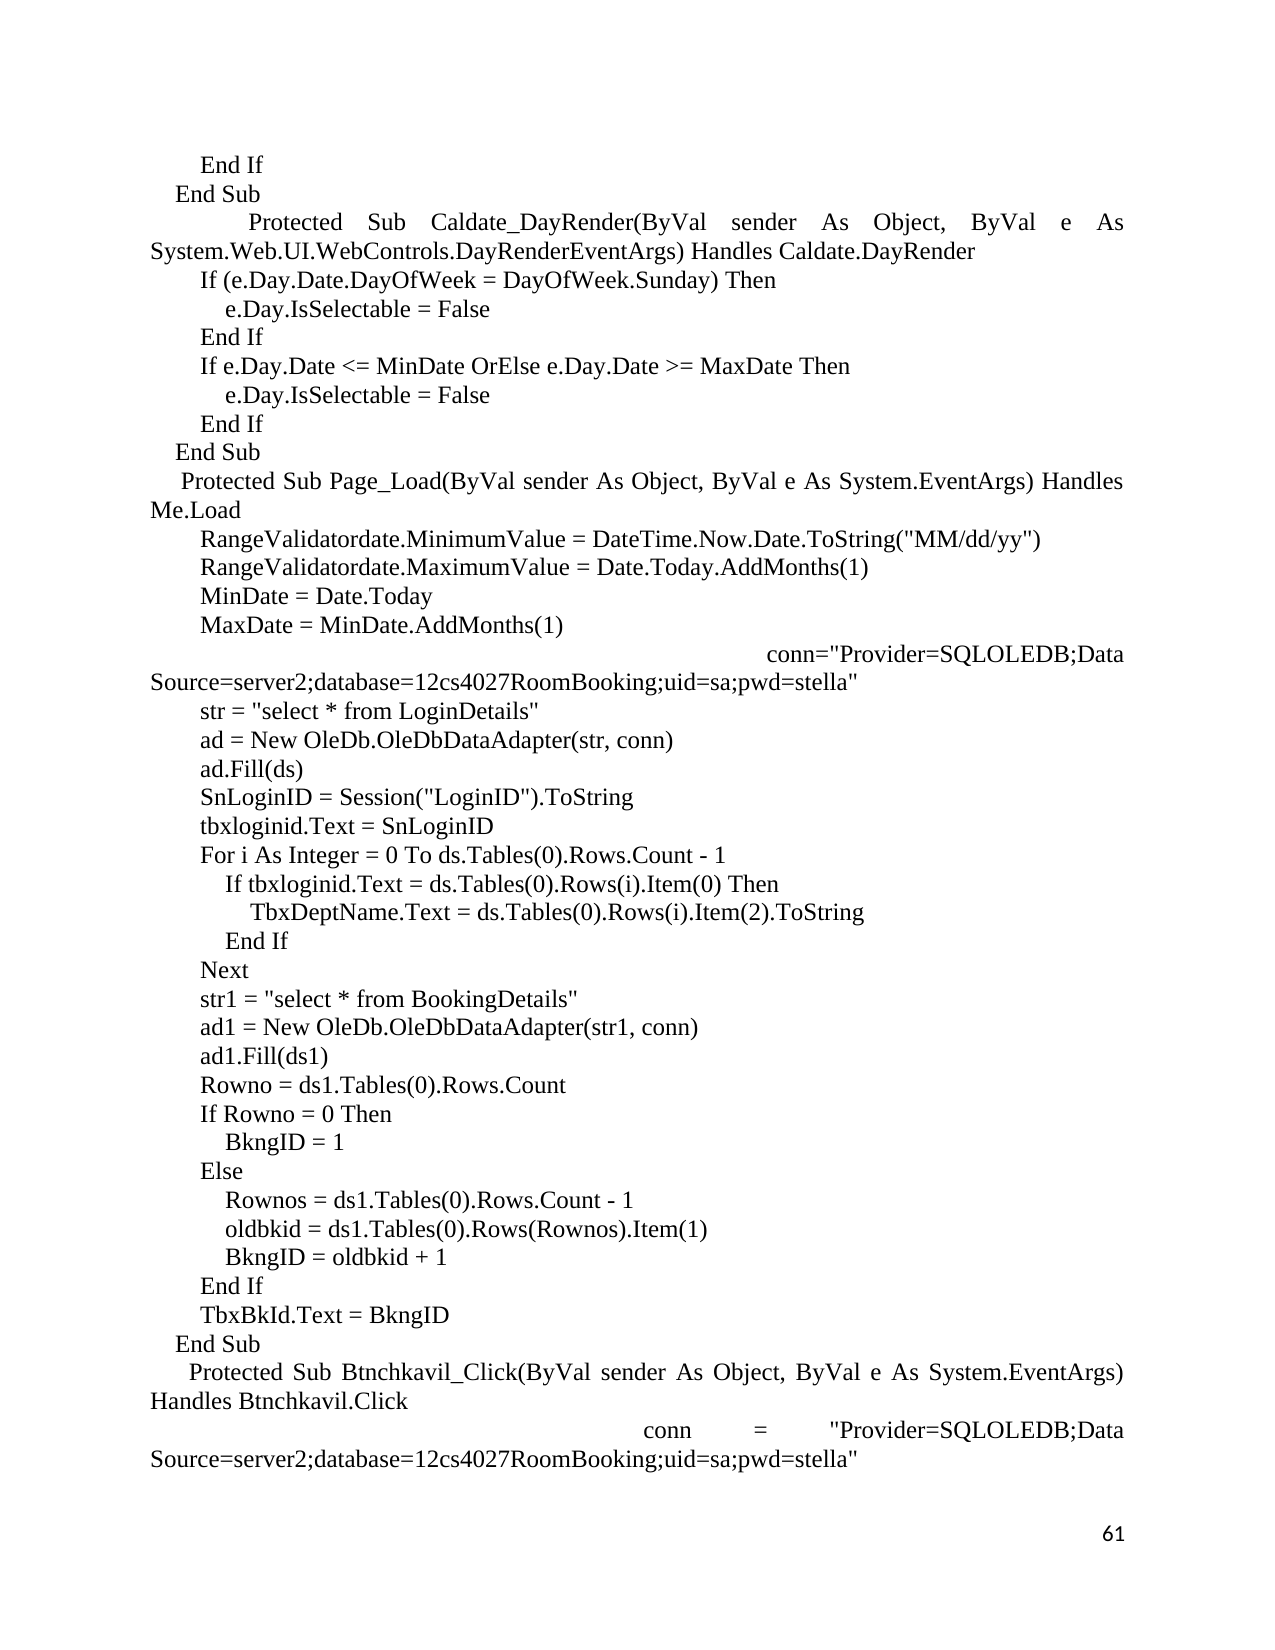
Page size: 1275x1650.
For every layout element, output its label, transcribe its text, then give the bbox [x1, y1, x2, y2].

text conn="Provider=SQLOLEDB;Data Source=server2;database=12cs4027RoomBooking;uid=sa;pwd=stella" [150, 639, 1125, 696]
text Protected Sub Page_Load(ByVal sender As Object, ByVal e As System.EventArgs) Handles Me.Load [150, 466, 1125, 524]
text ad1.Fill(ds1) [150, 1041, 1125, 1070]
text tbxloginid.Text = SnLoginID [150, 811, 1125, 840]
text For i As Integer = 0 To ds.Tables(0).Rows.Count - 1 [150, 840, 1125, 869]
text Else [150, 1156, 1125, 1185]
text ad.Fill(ds) [150, 754, 1125, 782]
text BkngID = 1 [150, 1127, 1125, 1156]
text TbxBkId.Text = BkngID [150, 1300, 1125, 1329]
text BkngID = oldbkid + 1 [150, 1242, 1125, 1271]
text Protected Sub Caldate_DayRender(ByVal sender As Object, ByVal e As System.Web.UI.WebControls.DayRenderEventArgs) Handles Caldate.DayRender [150, 207, 1125, 265]
text RangeValidatordate.MinimumValue = DateTime.Now.Date.ToString("MM/dd/yy") [150, 524, 1125, 552]
text oldbkid = ds1.Tables(0).Rows(Rownos).Item(1) [150, 1214, 1125, 1242]
text conn = "Provider=SQLOLEDB;Data Source=server2;database=12cs4027RoomBooking;uid=sa;pwd=stella" [150, 1415, 1125, 1472]
text Protected Sub Btnchkavil_Click(ByVal sender As Object, ByVal e As System.EventArgs) Handles Btnchkavil.Click [150, 1357, 1125, 1415]
text Next [150, 955, 1125, 984]
text MaxDate = MinDate.AddMonths(1) [150, 610, 1125, 639]
text RangeValidatordate.MaximumValue = Date.Today.AddMonths(1) [150, 552, 1125, 581]
text End If [150, 322, 1125, 351]
text str1 = "select * from BookingDetails" [150, 984, 1125, 1012]
text End If [150, 409, 1125, 437]
text MinDate = Date.Today [150, 581, 1125, 610]
text End If [150, 150, 1125, 179]
text End Sub [150, 179, 1125, 207]
text e.Day.IsSelectable = False [150, 380, 1125, 409]
text Rownos = ds1.Tables(0).Rows.Count - 1 [150, 1185, 1125, 1214]
text If e.Day.Date <= MinDate OrElse e.Day.Date >= MaxDate Then [150, 351, 1125, 380]
text End Sub [150, 437, 1125, 466]
text SnLoginID = Session("LoginID").ToString [150, 782, 1125, 811]
text If tbxloginid.Text = ds.Tables(0).Rows(i).Item(0) Then [150, 869, 1125, 897]
text TbxDeptName.Text = ds.Tables(0).Rows(i).Item(2).ToString [150, 897, 1125, 926]
text End Sub [150, 1329, 1125, 1357]
text ad = New OleDb.OleDbDataAdapter(str, conn) [150, 725, 1125, 754]
text End If [150, 1271, 1125, 1300]
text If (e.Day.Date.DayOfWeek = DayOfWeek.Sunday) Then [150, 265, 1125, 294]
text e.Day.IsSelectable = False [150, 294, 1125, 322]
text End If [150, 926, 1125, 955]
text If Rowno = 0 Then [150, 1099, 1125, 1127]
text ad1 = New OleDb.OleDbDataAdapter(str1, conn) [150, 1012, 1125, 1041]
text Rowno = ds1.Tables(0).Rows.Count [150, 1070, 1125, 1099]
text str = "select * from LoginDetails" [150, 696, 1125, 725]
